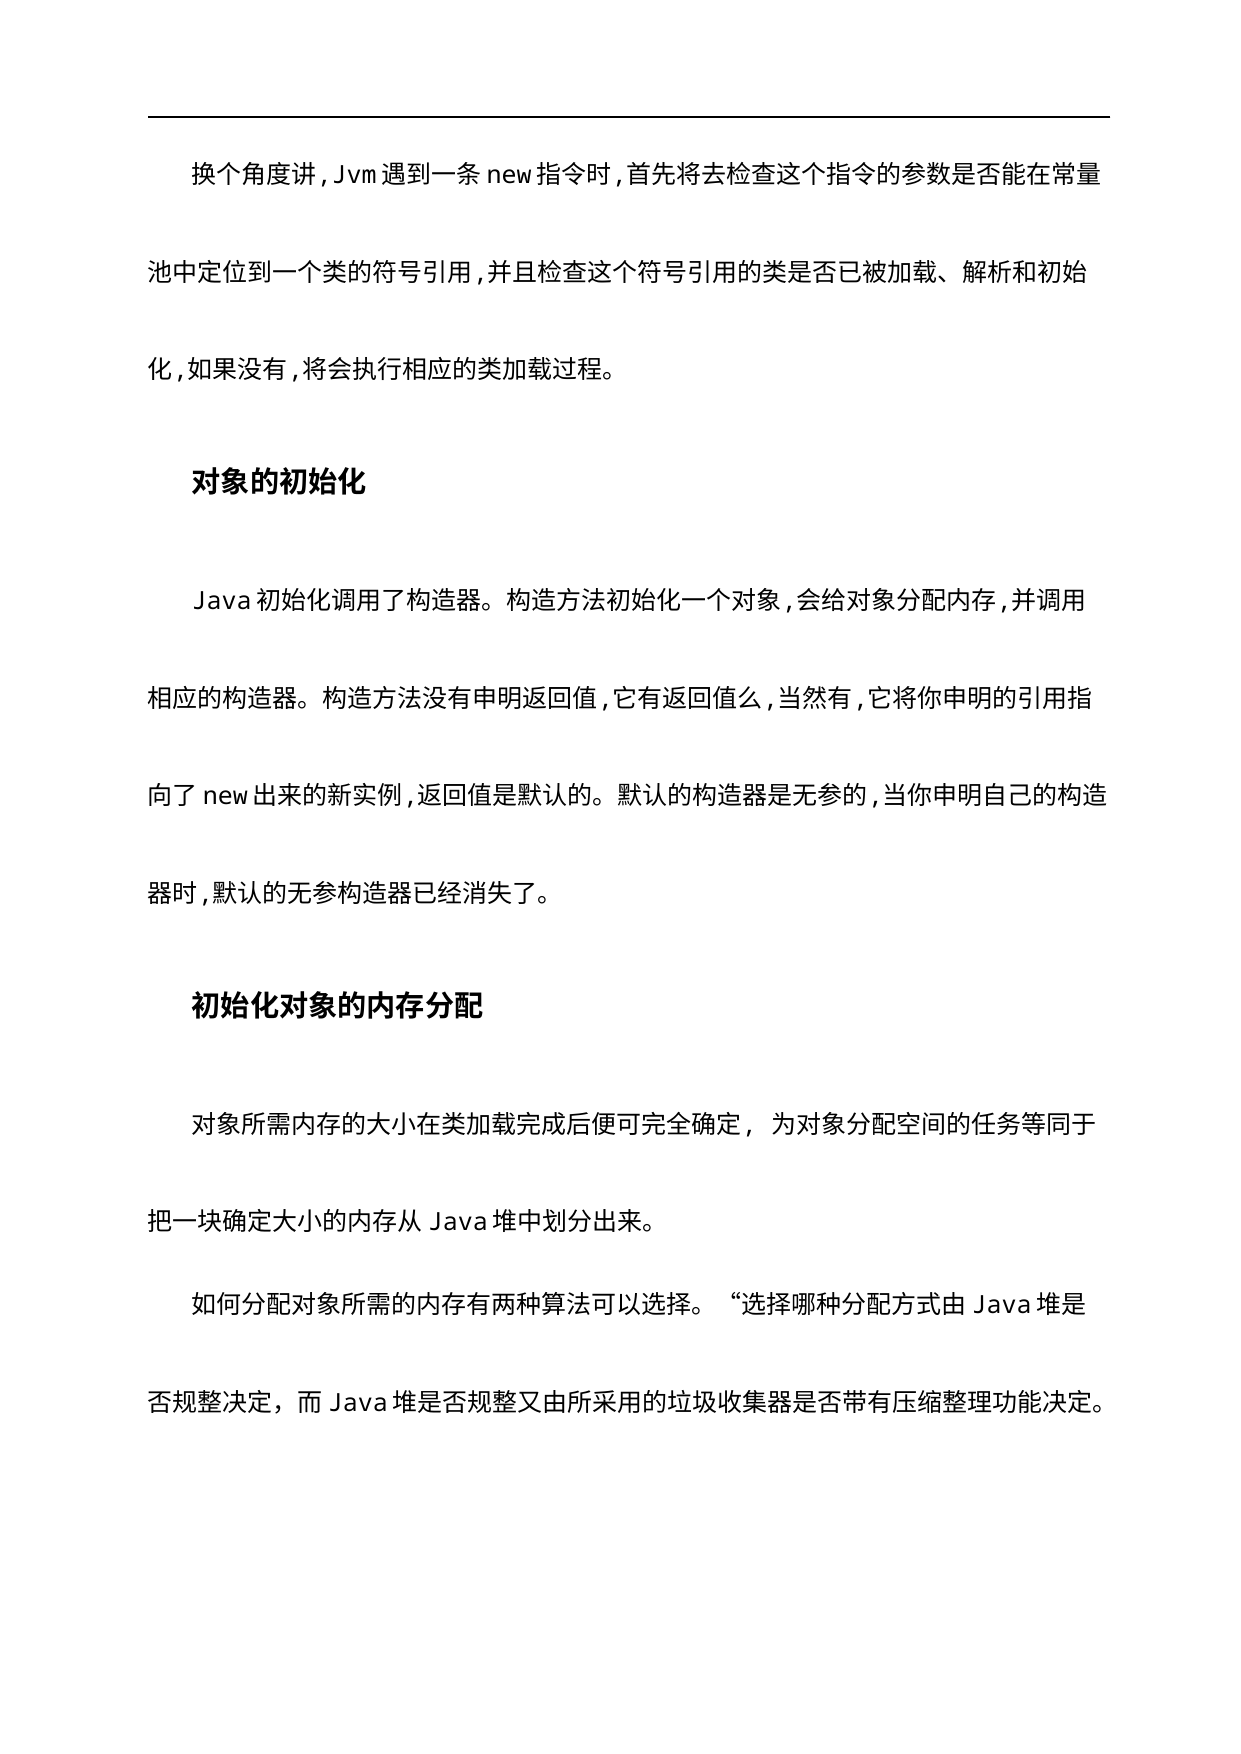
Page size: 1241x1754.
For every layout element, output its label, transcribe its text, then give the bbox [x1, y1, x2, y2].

text Java初始化调用了构造器。构造方法初始化一个对象,会给对象分配内存,并调用相应的构造器。构造方法没有申明返回值,它有返回值么,当然有,它将你申明的引用指向了new出来的新实例,返回值是默认的。默认的构造器是无参的,当你申明自己的构造器时,默认的无参构造器已经消失了。 [148, 566, 1110, 924]
text 换个角度讲,Jvm遇到一条new指令时,首先将去检查这个指令的参数是否能在常量池中定位到一个类的符号引用,并且检查这个符号引用的类是否已被加载、解析和初始化,如果没有,将会执行相应的类加载过程。 [148, 140, 1110, 400]
subtitle 初始化对象的内存分配 [148, 971, 1110, 1036]
text 如何分配对象所需的内存有两种算法可以选择。“选择哪种分配方式由Java堆是否规整决定，而Java堆是否规整又由所采用的垃圾收集器是否带有压缩整理功能决定。 [148, 1271, 1110, 1433]
subtitle 对象的初始化 [148, 447, 1110, 512]
text 对象所需内存的大小在类加载完成后便可完全确定, 为对象分配空间的任务等同于把一块确定大小的内存从Java堆中划分出来。 [148, 1090, 1110, 1252]
